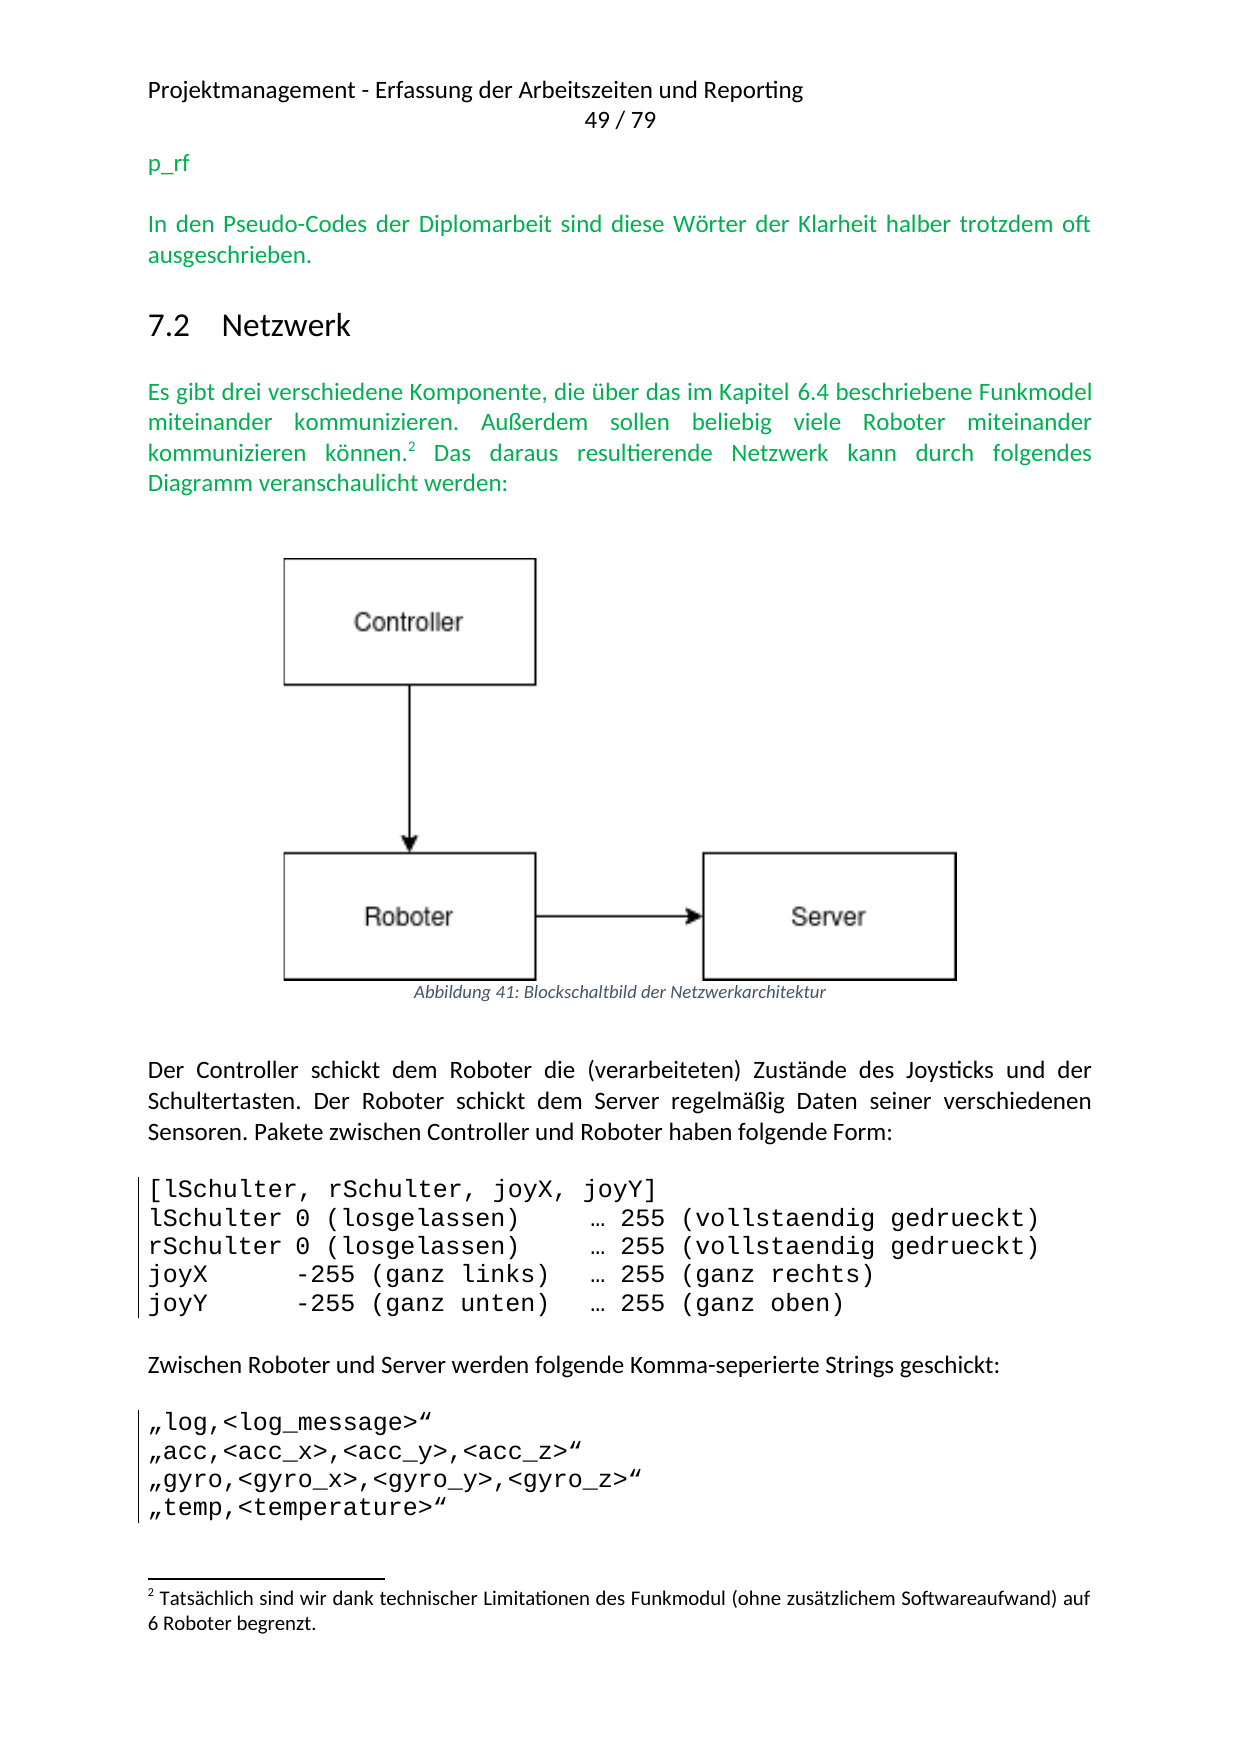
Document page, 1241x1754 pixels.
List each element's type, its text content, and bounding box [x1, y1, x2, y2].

picture [283, 558, 957, 981]
text Zwischen Roboter und Server werden folgende Komma-seperierte Strings geschickt: [148, 1349, 1093, 1379]
text lSchulter 0 (losgelassen) … 255 (vollstaendig gedrueckt) [148, 1205, 1093, 1233]
text joyY -255 (ganz unten) … 255 (ganz oben) [148, 1290, 1093, 1318]
text „gyro,<gyro_x>,<gyro_y>,<gyro_z>“ [148, 1467, 1093, 1495]
text rSchulter 0 (losgelassen) … 255 (vollstaendig gedrueckt) [148, 1233, 1093, 1262]
text p_rf [148, 148, 1093, 178]
subtitle Netzwerk [148, 304, 1093, 345]
text Der Controller schickt dem Roboter die (verarbeiteten) Zustände des Joysticks und der Schultertasten. Der Roboter schickt dem Server regelmäßig Daten seiner verschiedenen Sensoren. Pakete zwischen Controller und Roboter haben folgende Form: [148, 1055, 1093, 1146]
text „acc,<acc_x>,<acc_y>,<acc_z>“ [148, 1438, 1093, 1467]
text [lSchulter, rSchulter, joyX, joyY] [148, 1177, 1093, 1205]
text Es gibt drei verschiedene Komponente, die über das im Kapitel 6.4 beschriebene Funkmodel miteinander kommunizieren. Außerdem sollen beliebig viele Roboter miteinander kommunizieren können. Das daraus resultierende Netzwerk kann durch folgendes Diagramm veranschaulicht werden: [148, 376, 1093, 498]
text Abbildung 41: Blockschaltbild der Netzwerkarchitektur [148, 980, 1093, 1003]
text In den Pseudo-Codes der Diplomarbeit sind diese Wörter der Klarheit halber trotzdem oft ausgeschrieben. [148, 209, 1093, 270]
text „log,<log_message>“ [148, 1410, 1093, 1438]
text „temp,<temperature>“ [148, 1495, 1093, 1523]
text joyX -255 (ganz links) … 255 (ganz rechts) [148, 1262, 1093, 1290]
